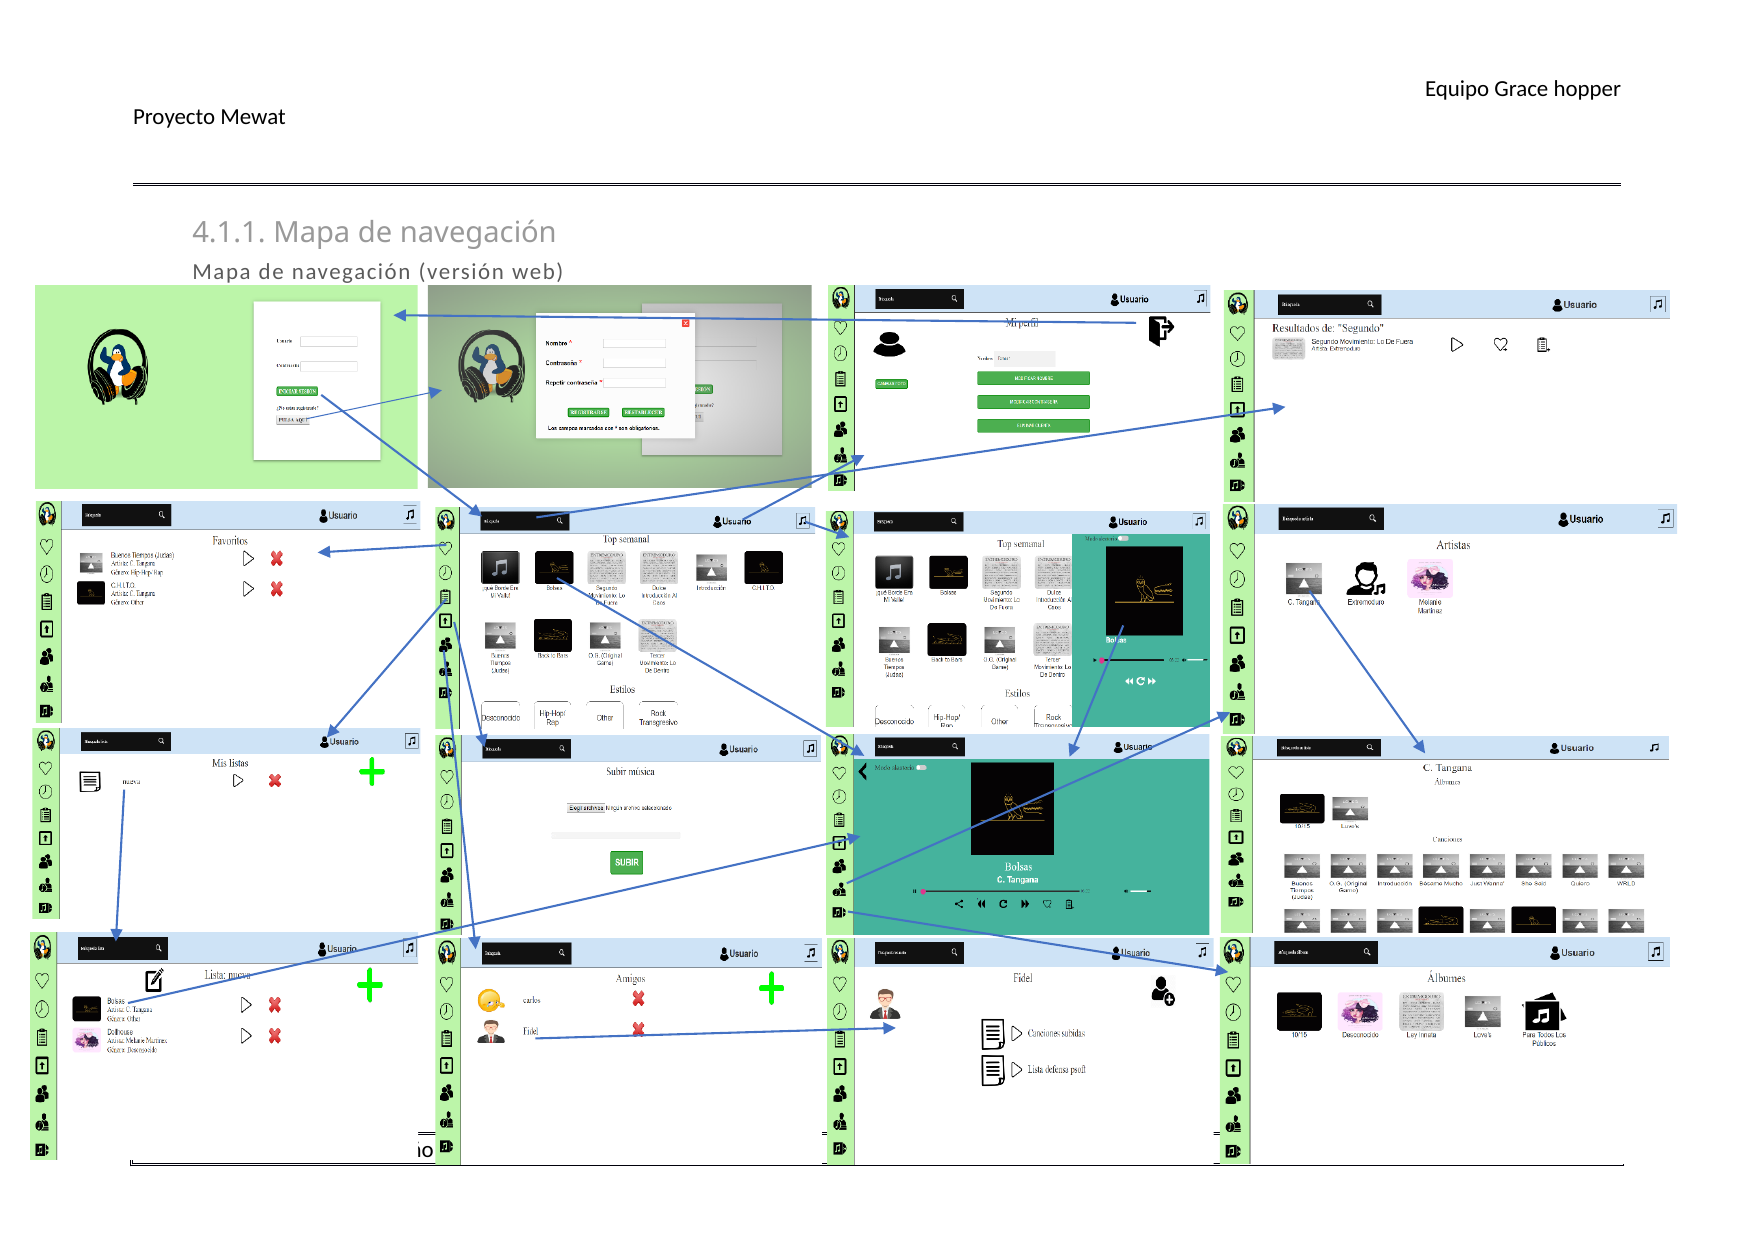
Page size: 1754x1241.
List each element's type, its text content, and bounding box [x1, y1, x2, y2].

picture [454, 735, 821, 922]
picture [427, 285, 812, 318]
picture [1027, 938, 1214, 968]
subtitle Mapa de navegación [133, 211, 1621, 251]
picture [750, 478, 812, 488]
picture [435, 735, 471, 931]
picture [435, 507, 816, 729]
picture [1219, 937, 1670, 1164]
picture [35, 285, 418, 489]
picture [342, 631, 421, 723]
picture [1220, 736, 1669, 933]
picture [825, 511, 1210, 727]
picture [828, 285, 1211, 472]
picture [436, 927, 473, 935]
picture [427, 477, 441, 488]
picture [435, 938, 822, 1165]
picture [826, 734, 1210, 935]
picture [828, 420, 1211, 491]
picture [827, 938, 1214, 1165]
picture [30, 932, 419, 1160]
subtitle Mapa de navegación (versión web) [133, 257, 1621, 285]
picture [32, 728, 421, 919]
picture [1222, 504, 1678, 734]
picture [427, 317, 812, 488]
picture [1223, 290, 1670, 502]
picture [475, 847, 821, 935]
picture [346, 396, 418, 465]
picture [35, 501, 421, 723]
